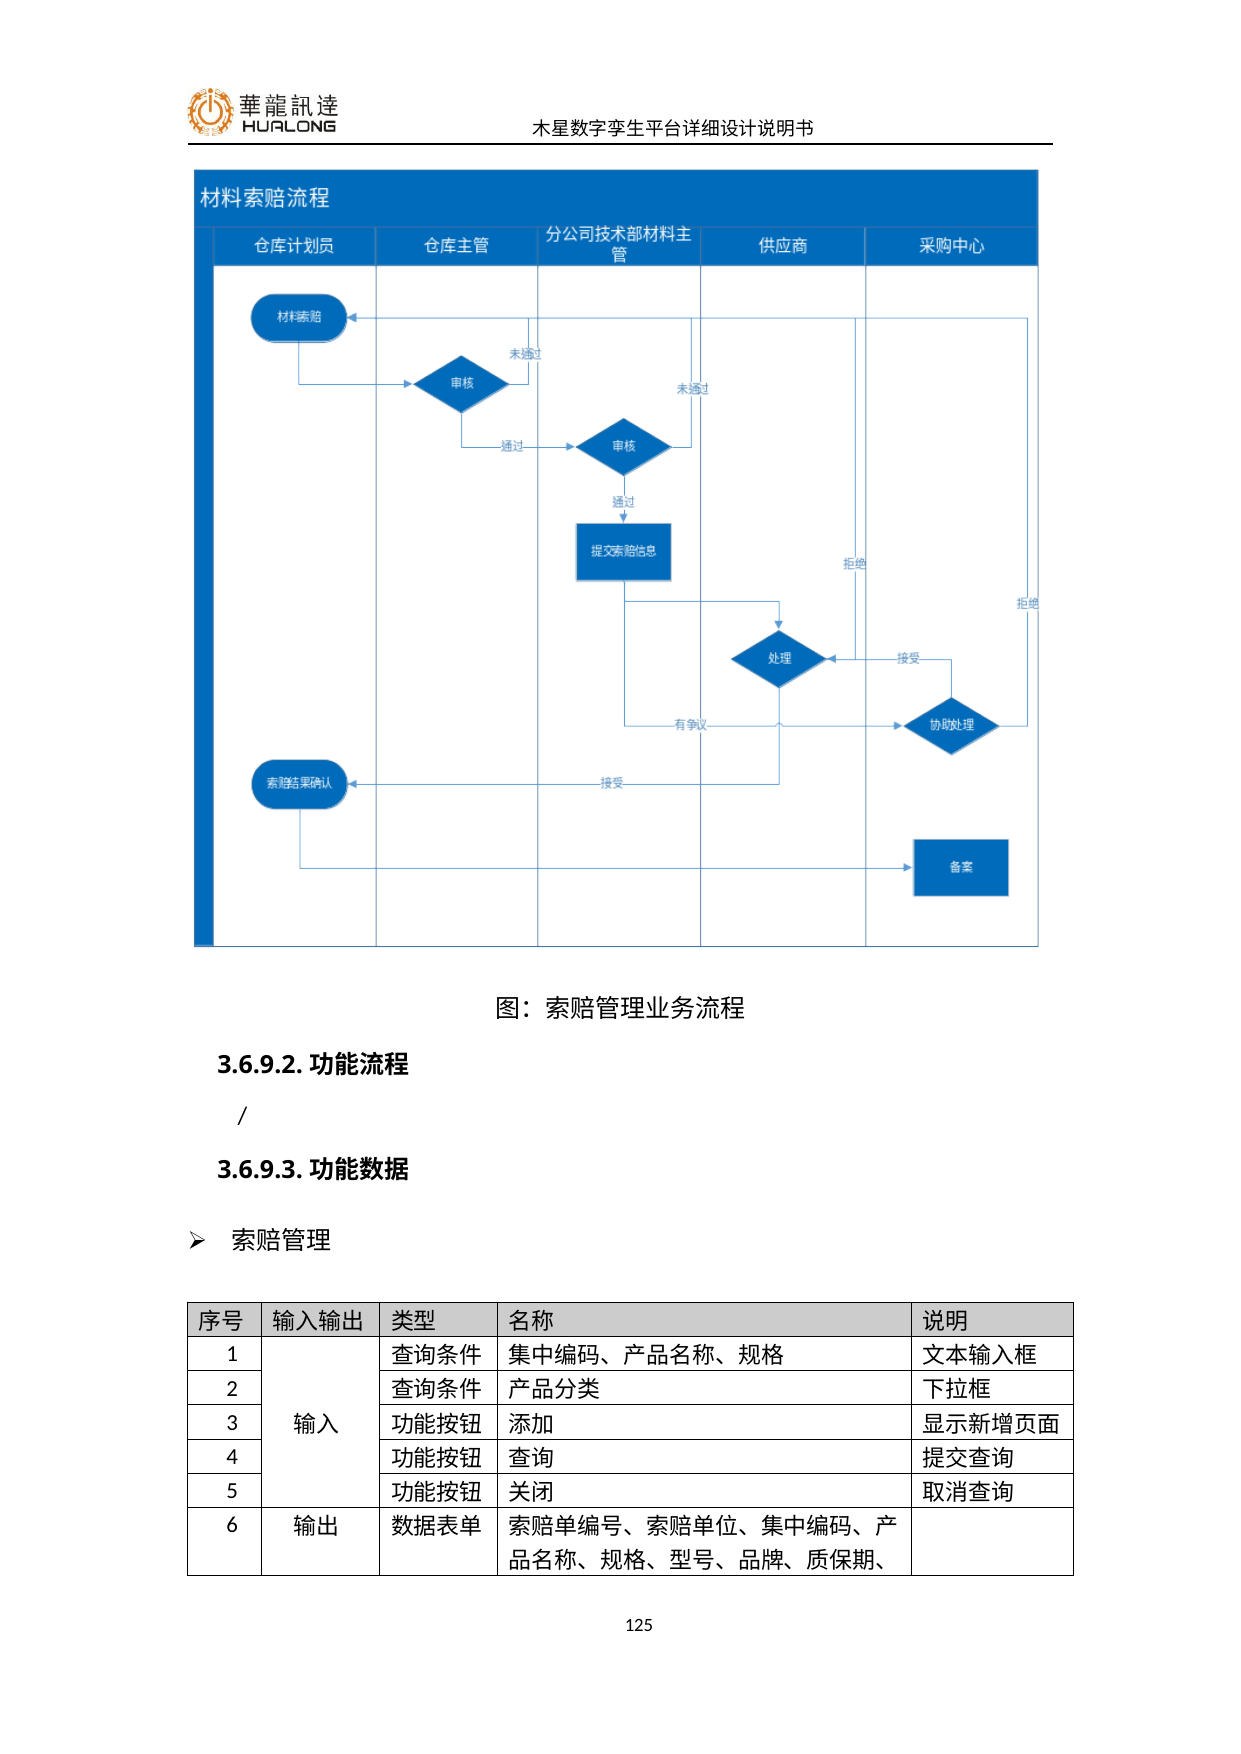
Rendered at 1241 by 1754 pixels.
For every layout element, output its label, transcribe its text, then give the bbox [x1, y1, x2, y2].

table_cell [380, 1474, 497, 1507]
picture [187, 88, 338, 136]
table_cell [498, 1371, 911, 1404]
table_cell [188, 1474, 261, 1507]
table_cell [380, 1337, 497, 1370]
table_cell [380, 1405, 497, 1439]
subtitle 功能数据 [217, 1150, 1053, 1186]
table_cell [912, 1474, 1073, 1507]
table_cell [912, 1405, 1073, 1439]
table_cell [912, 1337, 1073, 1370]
text / [187, 1100, 1053, 1131]
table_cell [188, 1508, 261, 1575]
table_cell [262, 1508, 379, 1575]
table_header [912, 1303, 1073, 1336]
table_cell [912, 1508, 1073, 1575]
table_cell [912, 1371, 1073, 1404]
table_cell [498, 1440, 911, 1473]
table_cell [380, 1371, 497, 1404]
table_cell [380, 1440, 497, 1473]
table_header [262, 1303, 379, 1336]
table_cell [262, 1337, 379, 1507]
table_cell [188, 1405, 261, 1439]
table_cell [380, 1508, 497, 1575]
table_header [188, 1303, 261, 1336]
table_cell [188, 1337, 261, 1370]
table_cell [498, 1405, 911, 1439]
subtitle 功能流程 [217, 1044, 1053, 1080]
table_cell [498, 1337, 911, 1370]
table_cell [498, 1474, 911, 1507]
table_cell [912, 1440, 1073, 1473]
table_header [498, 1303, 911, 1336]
text 图：索赔管理业务流程 [187, 988, 1053, 1024]
list 索赔管理 [187, 1206, 1028, 1271]
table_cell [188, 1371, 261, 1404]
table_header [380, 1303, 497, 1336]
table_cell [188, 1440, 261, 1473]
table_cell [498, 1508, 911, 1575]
